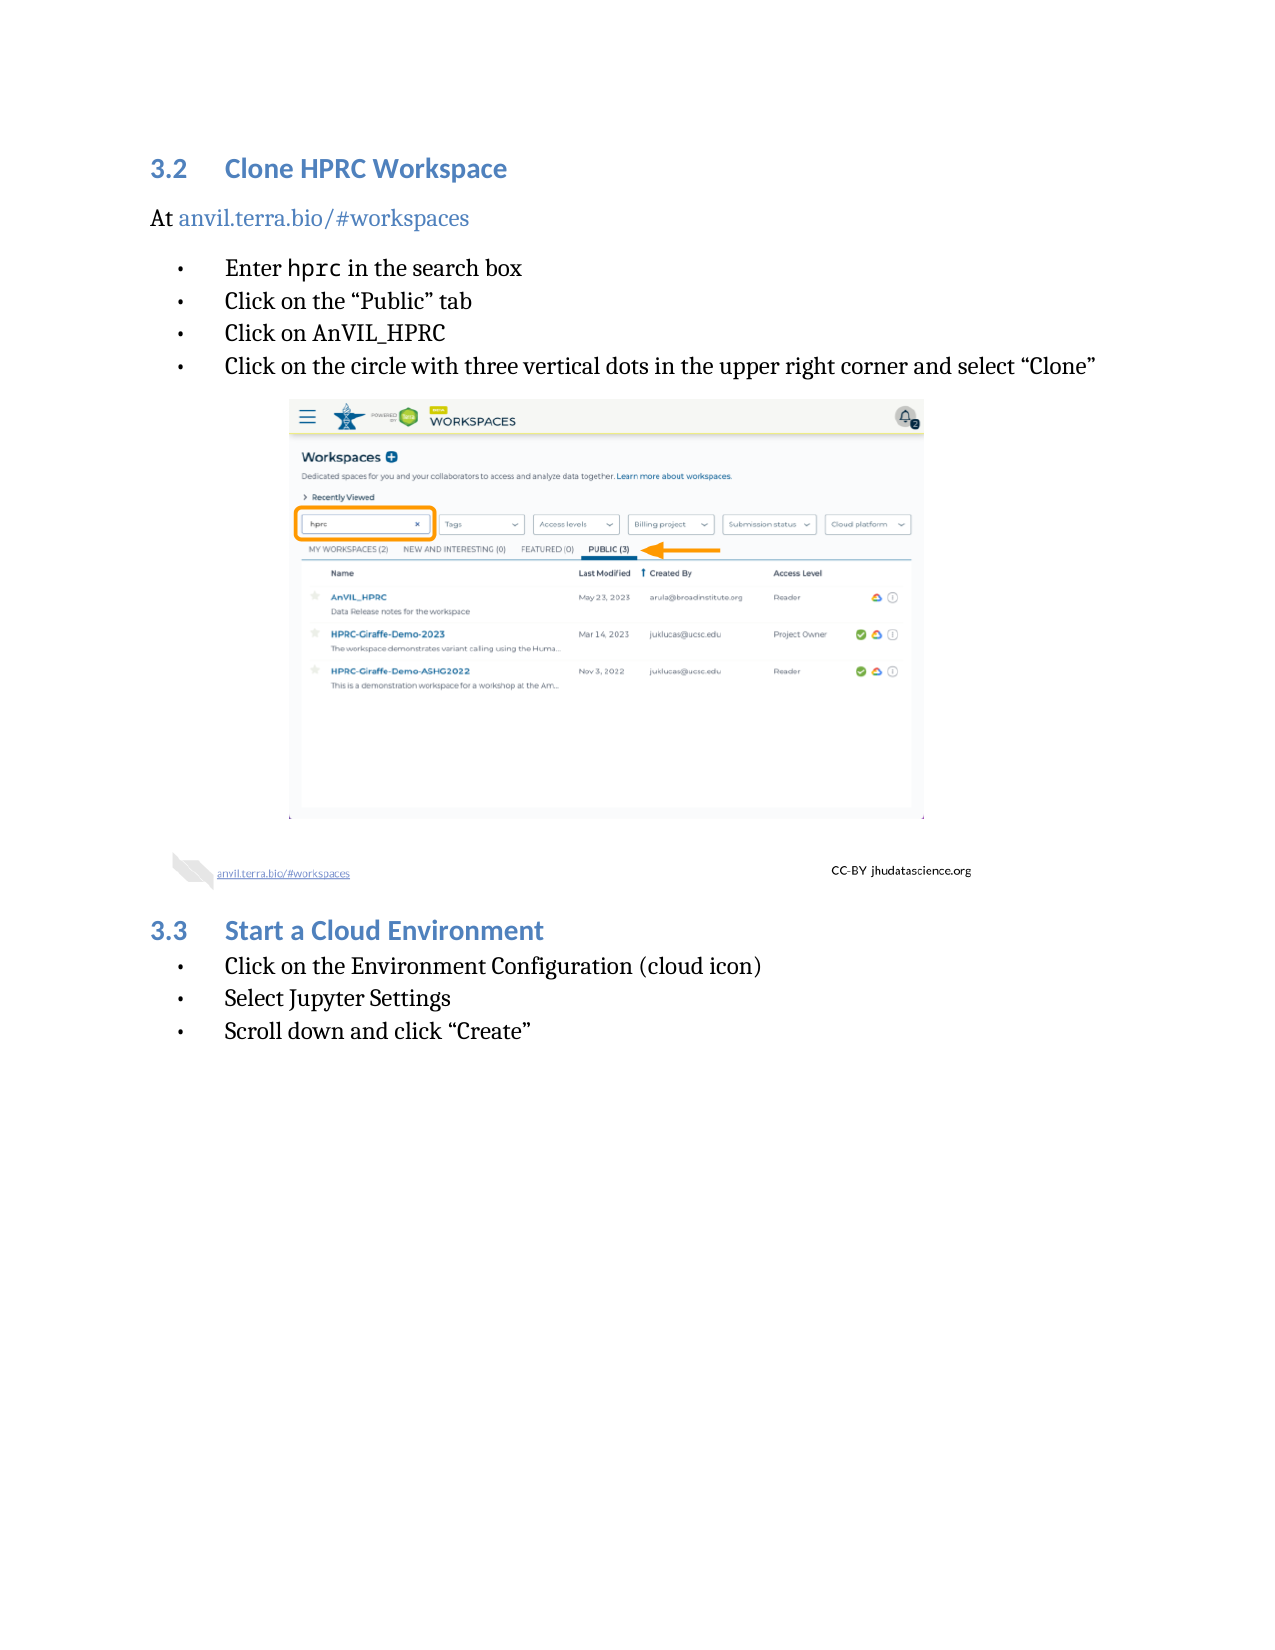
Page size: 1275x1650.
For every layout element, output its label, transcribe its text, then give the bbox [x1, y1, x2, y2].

subtitle 3.3 Start a Cloud Environment [150, 912, 1125, 948]
picture [168, 399, 1044, 892]
list Click on the circle with three vertical dots in the upper right corner and select “Clone” [175, 352, 1125, 381]
subtitle 3.2 Clone HPRC Workspace [150, 150, 1125, 186]
list Click on the “Public” tab [175, 287, 1125, 316]
list Scroll down and click “Create” [175, 1017, 1125, 1046]
list Click on AnVIL_HPRC [175, 319, 1125, 348]
text At anvil.terra.bio/#workspaces [150, 204, 1125, 233]
list Enter hprc in the search box [175, 252, 1125, 283]
list Click on the Environment Configuration (cloud icon) [175, 952, 1125, 981]
list Select Jupyter Settings [175, 984, 1125, 1013]
